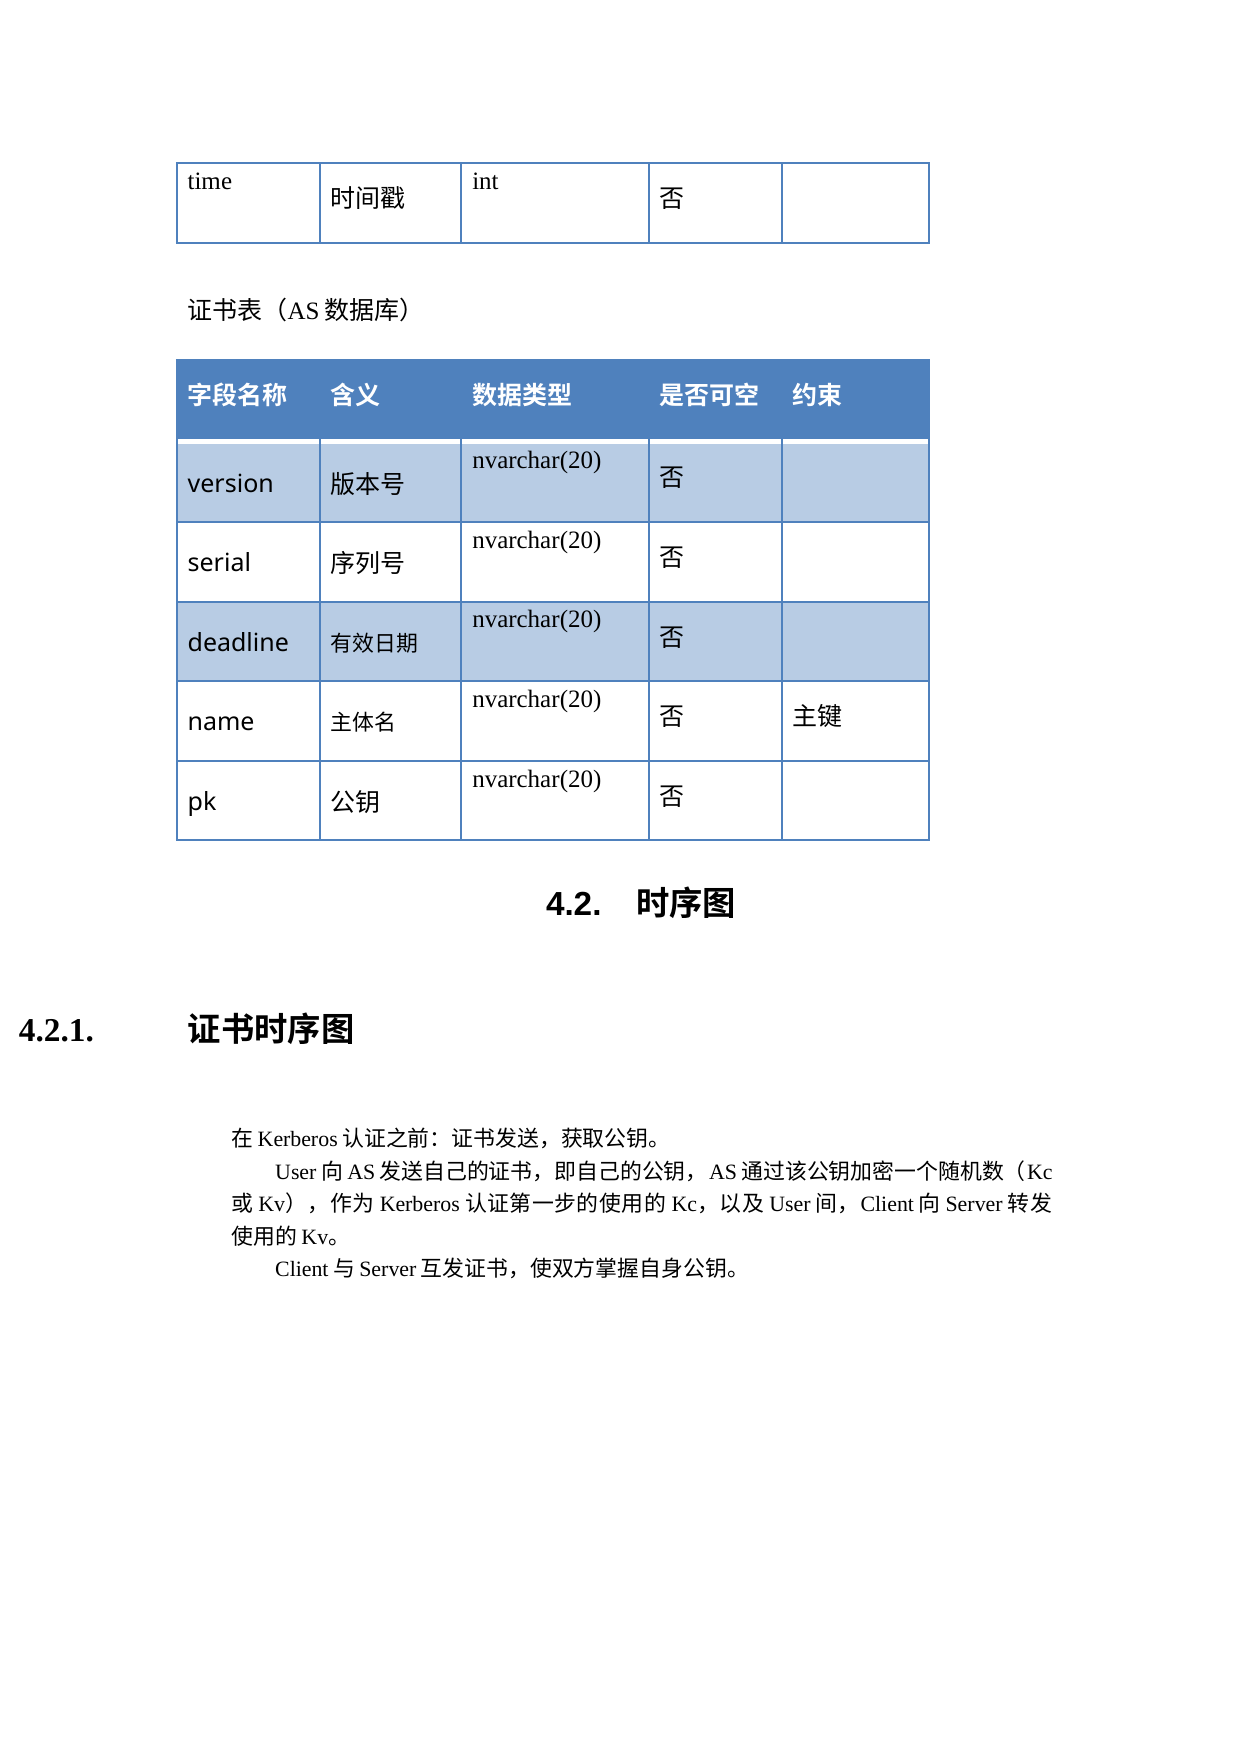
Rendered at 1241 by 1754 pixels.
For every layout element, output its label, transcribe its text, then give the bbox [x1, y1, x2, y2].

table_cell name [178, 682, 319, 760]
table_cell [783, 164, 928, 242]
table_cell serial [178, 523, 319, 601]
subtitle 证书时序图 [19, 995, 1053, 1060]
table_header 是否可空 [650, 361, 781, 439]
table_cell 序列号 [321, 523, 460, 601]
table_cell 有效日期 [321, 603, 460, 680]
table_cell deadline [178, 603, 319, 680]
table_cell [783, 523, 928, 601]
table_header 数据类型 [462, 361, 648, 439]
table_cell 否 [650, 164, 781, 242]
table_cell 主体名 [321, 682, 460, 760]
list 在Kerberos认证之前：证书发送，获取公钥。 [187, 1121, 1053, 1153]
table_cell nvarchar(20) [462, 444, 648, 521]
table_cell 版本号 [321, 444, 460, 521]
table_cell nvarchar(20) [462, 523, 648, 601]
table_cell 否 [650, 523, 781, 601]
table_cell 否 [650, 682, 781, 760]
table_cell [783, 762, 928, 839]
table_cell 主键 [783, 682, 928, 760]
table_cell 公钥 [321, 762, 460, 839]
table_cell 否 [650, 762, 781, 839]
table_cell 否 [650, 603, 781, 680]
table_cell int [462, 164, 648, 242]
table_cell nvarchar(20) [462, 603, 648, 680]
text User向AS发送自己的证书，即自己的公钥，AS通过该公钥加密一个随机数（Kc或Kv），作为Kerberos认证第一步的使用的Kc，以及User间，Client向Server转发使用的Kv。 [231, 1153, 1053, 1251]
table_cell [783, 444, 928, 521]
table_cell [783, 603, 928, 680]
text Client与Server互发证书，使双方掌握自身公钥。 [231, 1251, 1053, 1283]
table_cell version [178, 444, 319, 521]
table_cell 否 [650, 444, 781, 521]
table_header 含义 [321, 361, 460, 439]
table_cell time [178, 164, 319, 242]
table_header 字段名称 [178, 361, 319, 439]
subtitle 时序图 [229, 868, 1053, 933]
table_cell nvarchar(20) [462, 682, 648, 760]
table_cell 时间戳 [321, 164, 460, 242]
table_header 约束 [783, 361, 928, 439]
text 证书表（AS数据库） [187, 276, 1053, 341]
table_cell pk [178, 762, 319, 839]
table_cell nvarchar(20) [462, 762, 648, 839]
